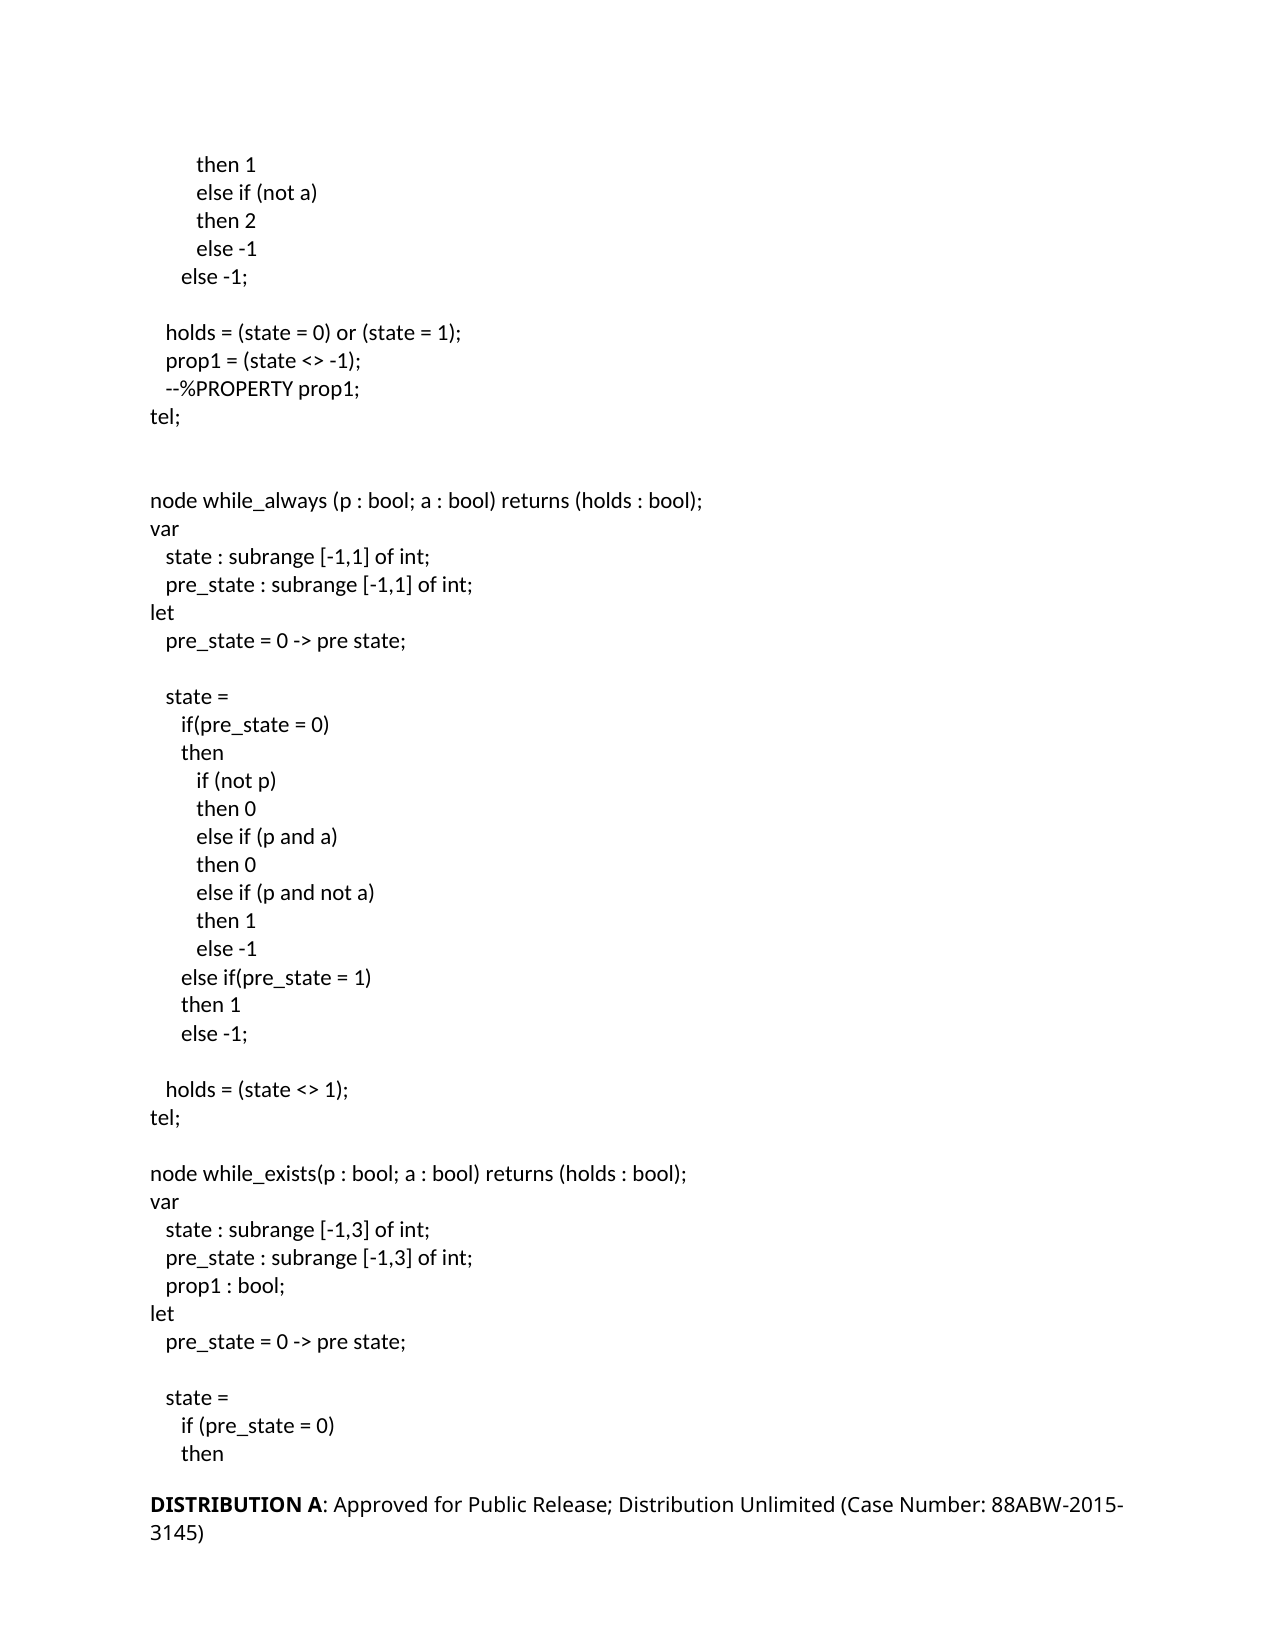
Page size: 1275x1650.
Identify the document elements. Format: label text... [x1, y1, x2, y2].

text var [150, 514, 1125, 542]
text pre_state = 0 -> pre state; [150, 626, 1125, 654]
text let [150, 1299, 1125, 1327]
text then 1 [150, 907, 1125, 934]
text --%PROPERTY prop1; [150, 374, 1125, 402]
text pre_state : subrange [-1,1] of int; [150, 570, 1125, 598]
text else -1 [150, 234, 1125, 262]
text var [150, 1187, 1125, 1215]
text else if(pre_state = 1) [150, 963, 1125, 991]
text pre_state : subrange [-1,3] of int; [150, 1243, 1125, 1271]
text if (pre_state = 0) [150, 1411, 1125, 1439]
text state : subrange [-1,1] of int; [150, 542, 1125, 570]
text node while_exists(p : bool; a : bool) returns (holds : bool); [150, 1159, 1125, 1187]
text else -1 [150, 934, 1125, 963]
text else -1; [150, 1019, 1125, 1047]
text node while_always (p : bool; a : bool) returns (holds : bool); [150, 486, 1125, 514]
text then 0 [150, 851, 1125, 878]
text if(pre_state = 0) [150, 710, 1125, 738]
text state = [150, 682, 1125, 710]
text else if (not a) [150, 178, 1125, 206]
text holds = (state <> 1); [150, 1075, 1125, 1103]
text then [150, 738, 1125, 766]
text then 0 [150, 794, 1125, 822]
text state : subrange [-1,3] of int; [150, 1215, 1125, 1243]
text else -1; [150, 262, 1125, 290]
text state = [150, 1383, 1125, 1411]
text pre_state = 0 -> pre state; [150, 1327, 1125, 1355]
text tel; [150, 402, 1125, 430]
text then 1 [150, 150, 1125, 178]
text prop1 = (state <> -1); [150, 346, 1125, 374]
text else if (p and not a) [150, 878, 1125, 907]
text prop1 : bool; [150, 1271, 1125, 1299]
text let [150, 598, 1125, 626]
text then [150, 1439, 1125, 1467]
text else if (p and a) [150, 822, 1125, 851]
text if (not p) [150, 766, 1125, 794]
text then 1 [150, 991, 1125, 1019]
text tel; [150, 1103, 1125, 1131]
text holds = (state = 0) or (state = 1); [150, 318, 1125, 346]
text then 2 [150, 206, 1125, 234]
